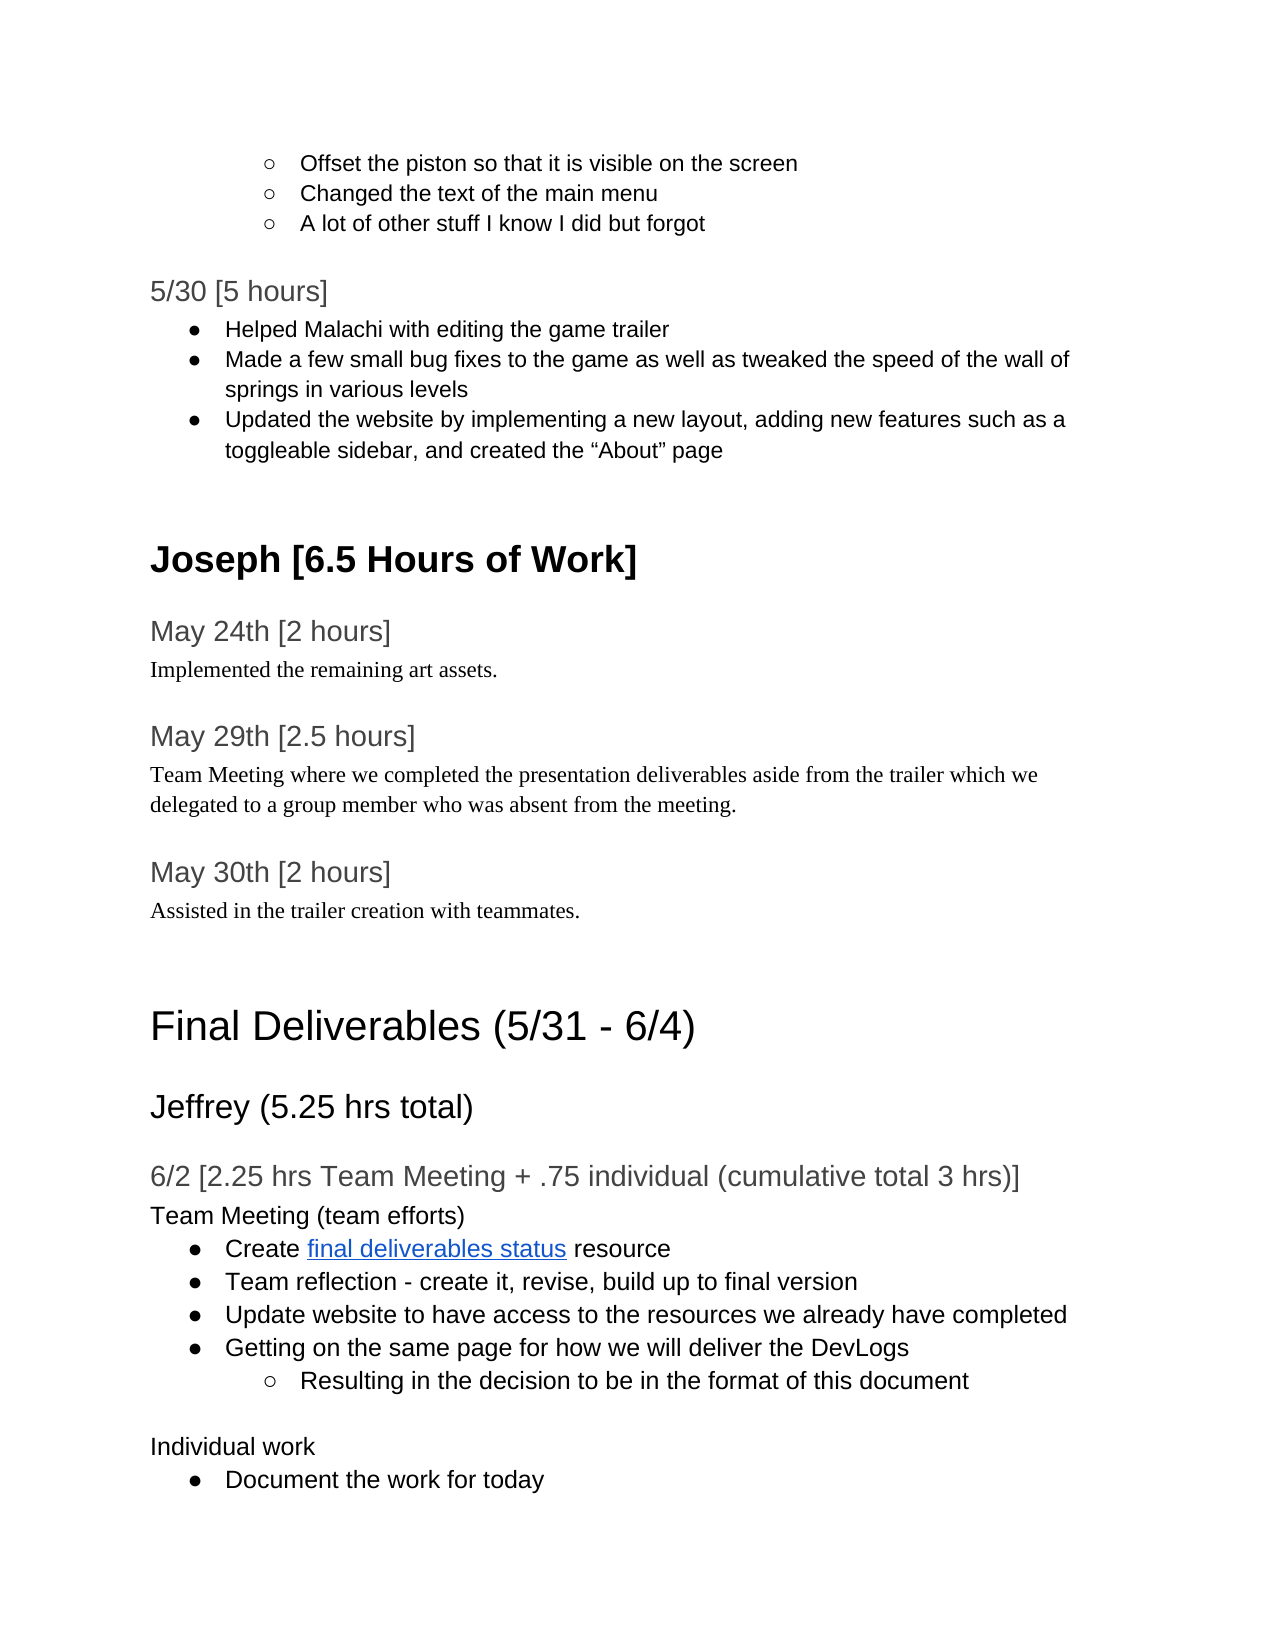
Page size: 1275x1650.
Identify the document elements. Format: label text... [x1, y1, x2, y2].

text Implemented the remaining art assets. [150, 656, 1125, 682]
text Team Meeting (team efforts) [150, 1201, 1125, 1229]
list Document the work for today [187, 1465, 1125, 1494]
list Team reflection - create it, revise, build up to final version [187, 1267, 1125, 1296]
list Update website to have access to the resources we already have completed [187, 1300, 1125, 1328]
list Resulting in the decision to be in the format of this document [262, 1366, 1125, 1394]
text Assisted in the trailer creation with teammates. [150, 897, 1125, 923]
list Changed the text of the main menu [262, 180, 1125, 207]
subtitle May 29th [2.5 hours] [150, 719, 1125, 753]
list Getting on the same page for how we will deliver the DevLogs [187, 1333, 1125, 1362]
subtitle May 30th [2 hours] [150, 855, 1125, 888]
subtitle 6/2 [2.25 hrs Team Meeting + .75 individual (cumulative total 3 hrs)] [150, 1159, 1125, 1192]
list Updated the website by implementing a new layout, adding new features such as a toggleable sidebar, and created the “About” page [187, 406, 1125, 463]
subtitle Jeffrey (5.25 hrs total) [150, 1087, 1125, 1126]
text Individual work [150, 1432, 1125, 1461]
text Team Meeting where we completed the presentation deliverables aside from the trailer which we delegated to a group member who was absent from the meeting. [150, 761, 1125, 818]
list Offset the piston so that it is visible on the screen [262, 150, 1125, 176]
list Made a few small bug fixes to the game as well as tweaked the speed of the wall of springs in various levels [187, 346, 1125, 403]
list Create final deliverables status resource [187, 1234, 1125, 1262]
subtitle Joseph [6.5 Hours of Work] [150, 537, 1125, 581]
subtitle Final Deliverables (5/31 - 6/4) [150, 1002, 1125, 1049]
list A lot of other stuff I know I did but forgot [262, 210, 1125, 237]
subtitle 5/30 [5 hours] [150, 274, 1125, 307]
subtitle May 24th [2 hours] [150, 614, 1125, 647]
list Helped Malachi with editing the game trailer [187, 316, 1125, 342]
